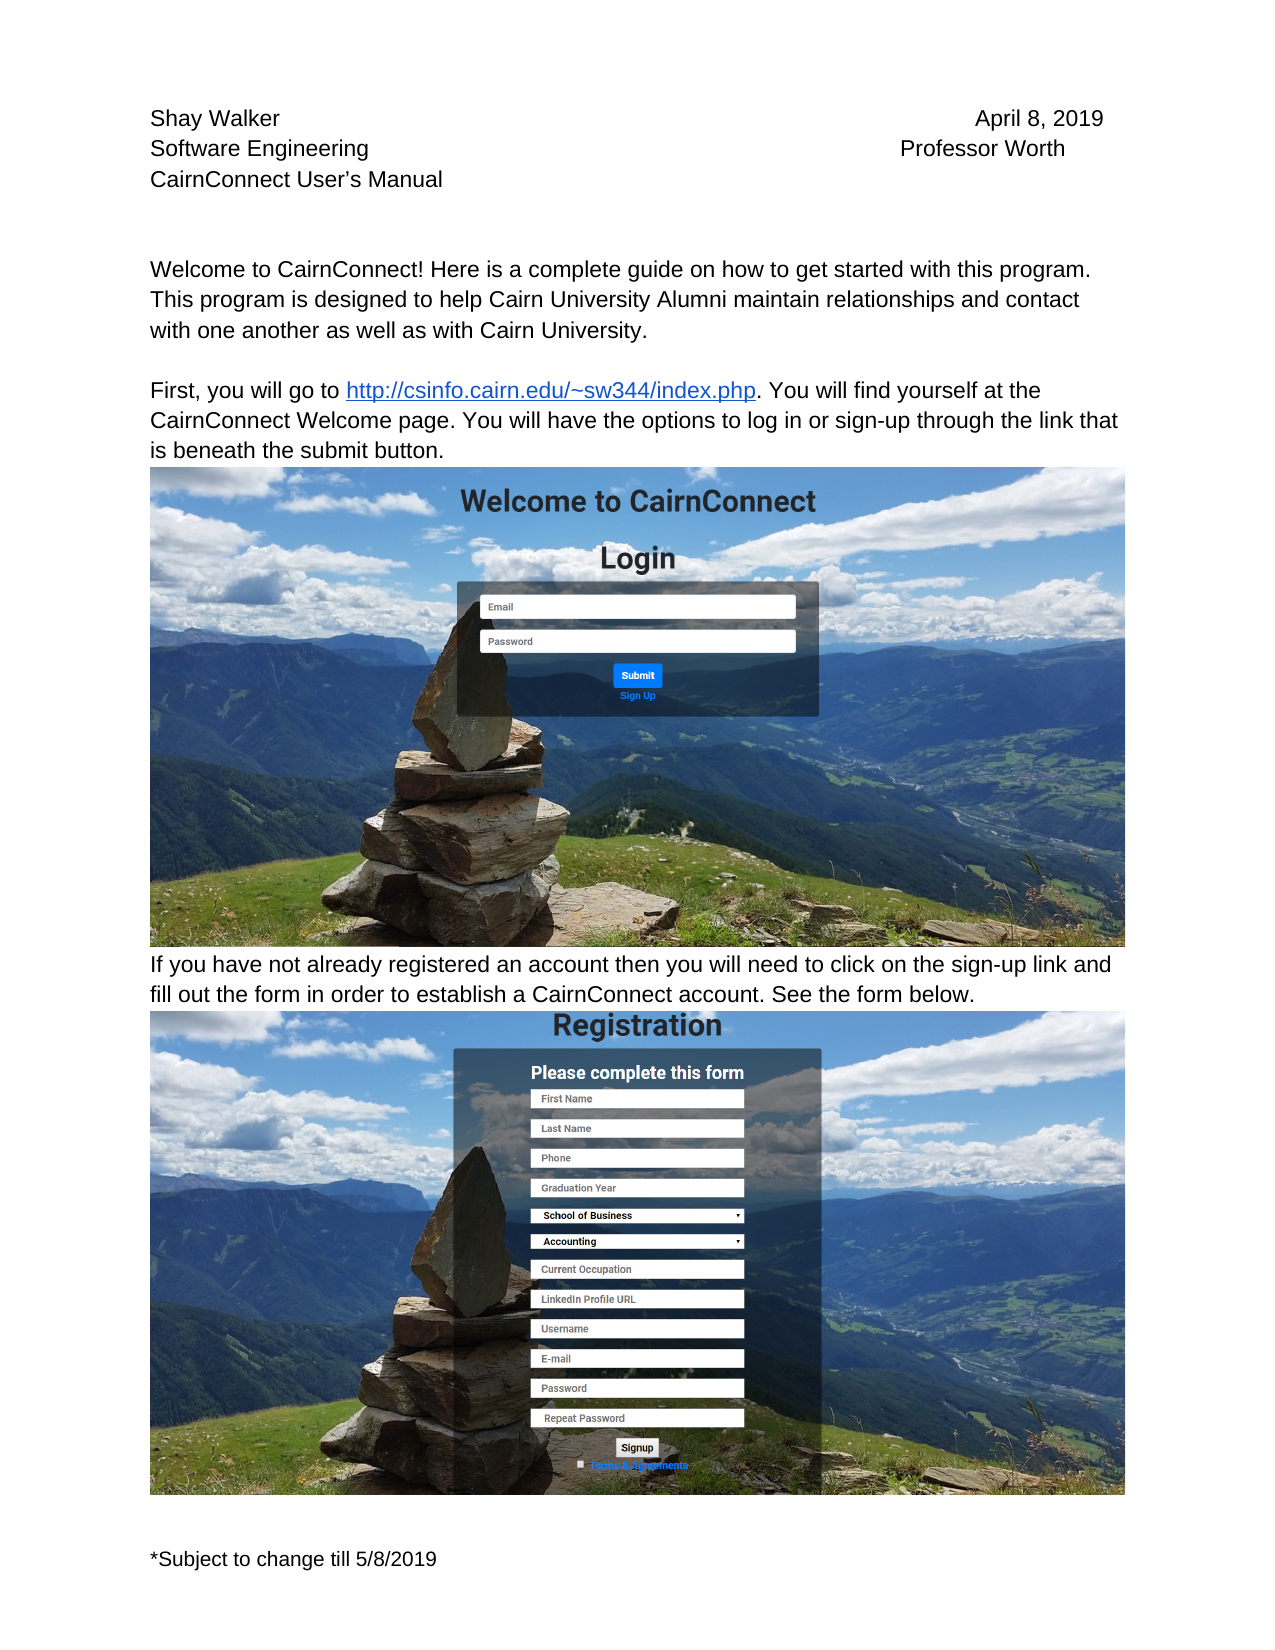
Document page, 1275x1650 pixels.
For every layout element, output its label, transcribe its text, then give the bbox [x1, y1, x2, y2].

text First, you will go to http://csinfo.cairn.edu/~sw344/index.php. You will find yourself at the CairnConnect Welcome page. You will have the options to log in or sign-up through the link that is beneath the submit button. [150, 377, 1125, 464]
picture [150, 1011, 1125, 1495]
text CairnConnect User’s Manual [150, 166, 1125, 192]
text Software Engineering Professor Worth [150, 135, 1125, 162]
text If you have not already registered an account then you will need to click on the sign-up link and fill out the form in order to establish a CairnConnect account. See the form below. [150, 951, 1125, 1007]
text Welcome to CairnConnect! Here is a complete guide on how to get started with this program. This program is designed to help Cairn University Alumni maintain relationships and contact with one another as well as with Cairn University. [150, 256, 1125, 343]
picture [150, 467, 1125, 947]
text Shay Walker April 8, 2019 [150, 105, 1125, 132]
